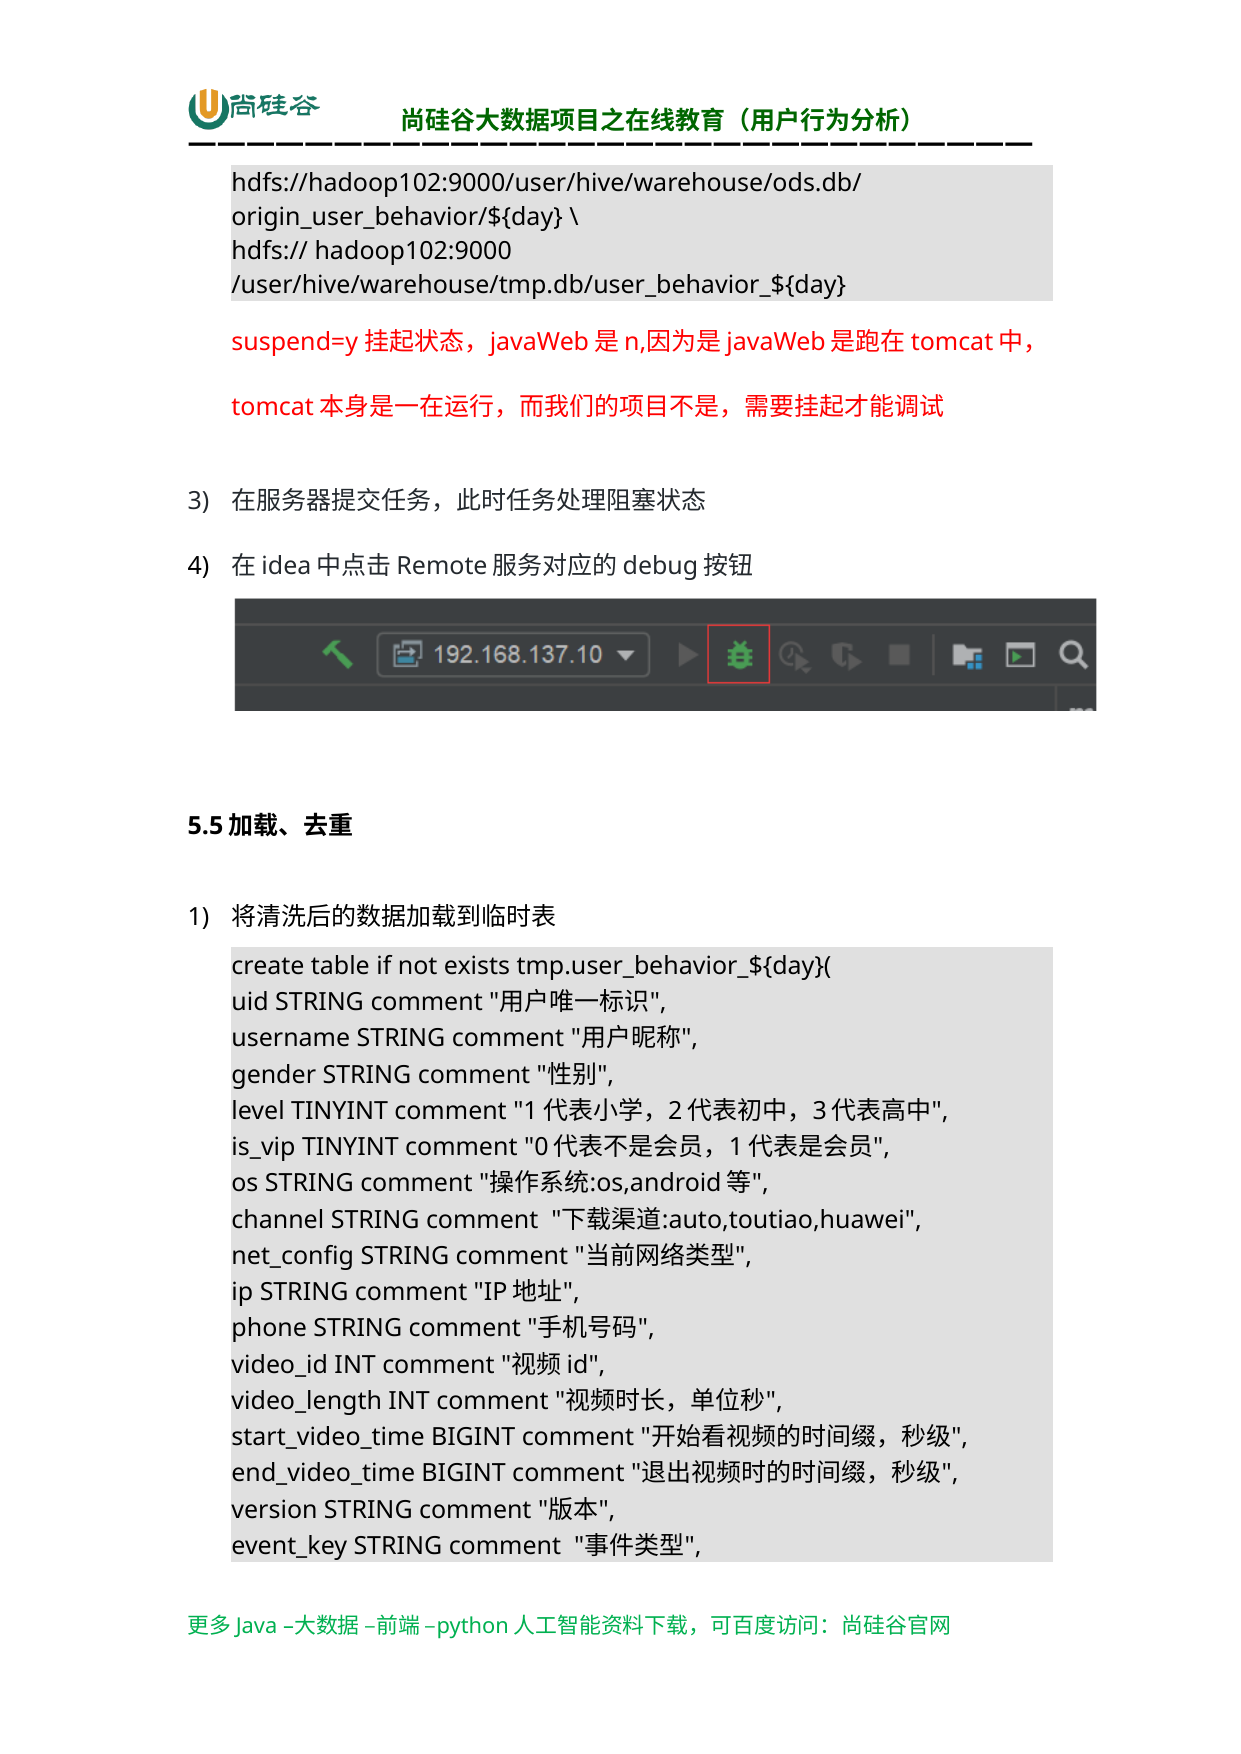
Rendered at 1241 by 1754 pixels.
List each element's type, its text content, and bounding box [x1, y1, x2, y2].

list 将清洗后的数据加载到临时表 [187, 882, 1053, 947]
text version STRING comment "版本", [231, 1489, 1053, 1525]
text hdfs:// hadoop102:9000 /user/hive/warehouse/tmp.db/user_behavior_${day} [231, 233, 1053, 301]
subtitle 5.5加载、去重 [187, 791, 1053, 856]
list 在服务器提交任务，此时任务处理阻塞状态 [187, 466, 1053, 531]
text net_config STRING comment "当前网络类型", [231, 1235, 1053, 1272]
text create table if not exists tmp.user_behavior_${day}( [231, 947, 1053, 982]
text ip STRING comment "IP地址", [231, 1272, 1053, 1308]
text channel STRING comment "下载渠道:auto,toutiao,huawei", [231, 1199, 1053, 1235]
text level TINYINT comment "1代表小学，2代表初中，3代表高中", [231, 1090, 1053, 1127]
text start_video_time BIGINT comment "开始看视频的时间缀，秒级", [231, 1417, 1053, 1453]
list 在idea中点击Remote服务对应的debug按钮 [187, 531, 1053, 596]
picture [231, 596, 1097, 711]
text event_key STRING comment "事件类型", [231, 1525, 1053, 1562]
text uid STRING comment "用户唯一标识", [231, 982, 1053, 1018]
text username STRING comment "用户昵称", [231, 1018, 1053, 1054]
text suspend=y 挂起状态，javaWeb是n,因为是javaWeb是跑在tomcat中，tomcat本身是一在运行，而我们的项目不是，需要挂起才能调试 [231, 307, 1053, 437]
text phone STRING comment "手机号码", [231, 1308, 1053, 1344]
text video_length INT comment "视频时长，单位秒", [231, 1380, 1053, 1417]
text os STRING comment "操作系统:os,android等", [231, 1163, 1053, 1199]
text video_id INT comment "视频id", [231, 1344, 1053, 1380]
text end_video_time BIGINT comment "退出视频时的时间缀，秒级", [231, 1453, 1053, 1489]
picture [187, 88, 320, 130]
text is_vip TINYINT comment "0代表不是会员，1代表是会员", [231, 1127, 1053, 1163]
text gender STRING comment "性别", [231, 1054, 1053, 1090]
text hdfs://hadoop102:9000/user/hive/warehouse/ods.db/origin_user_behavior/${day} \ [231, 165, 1053, 233]
